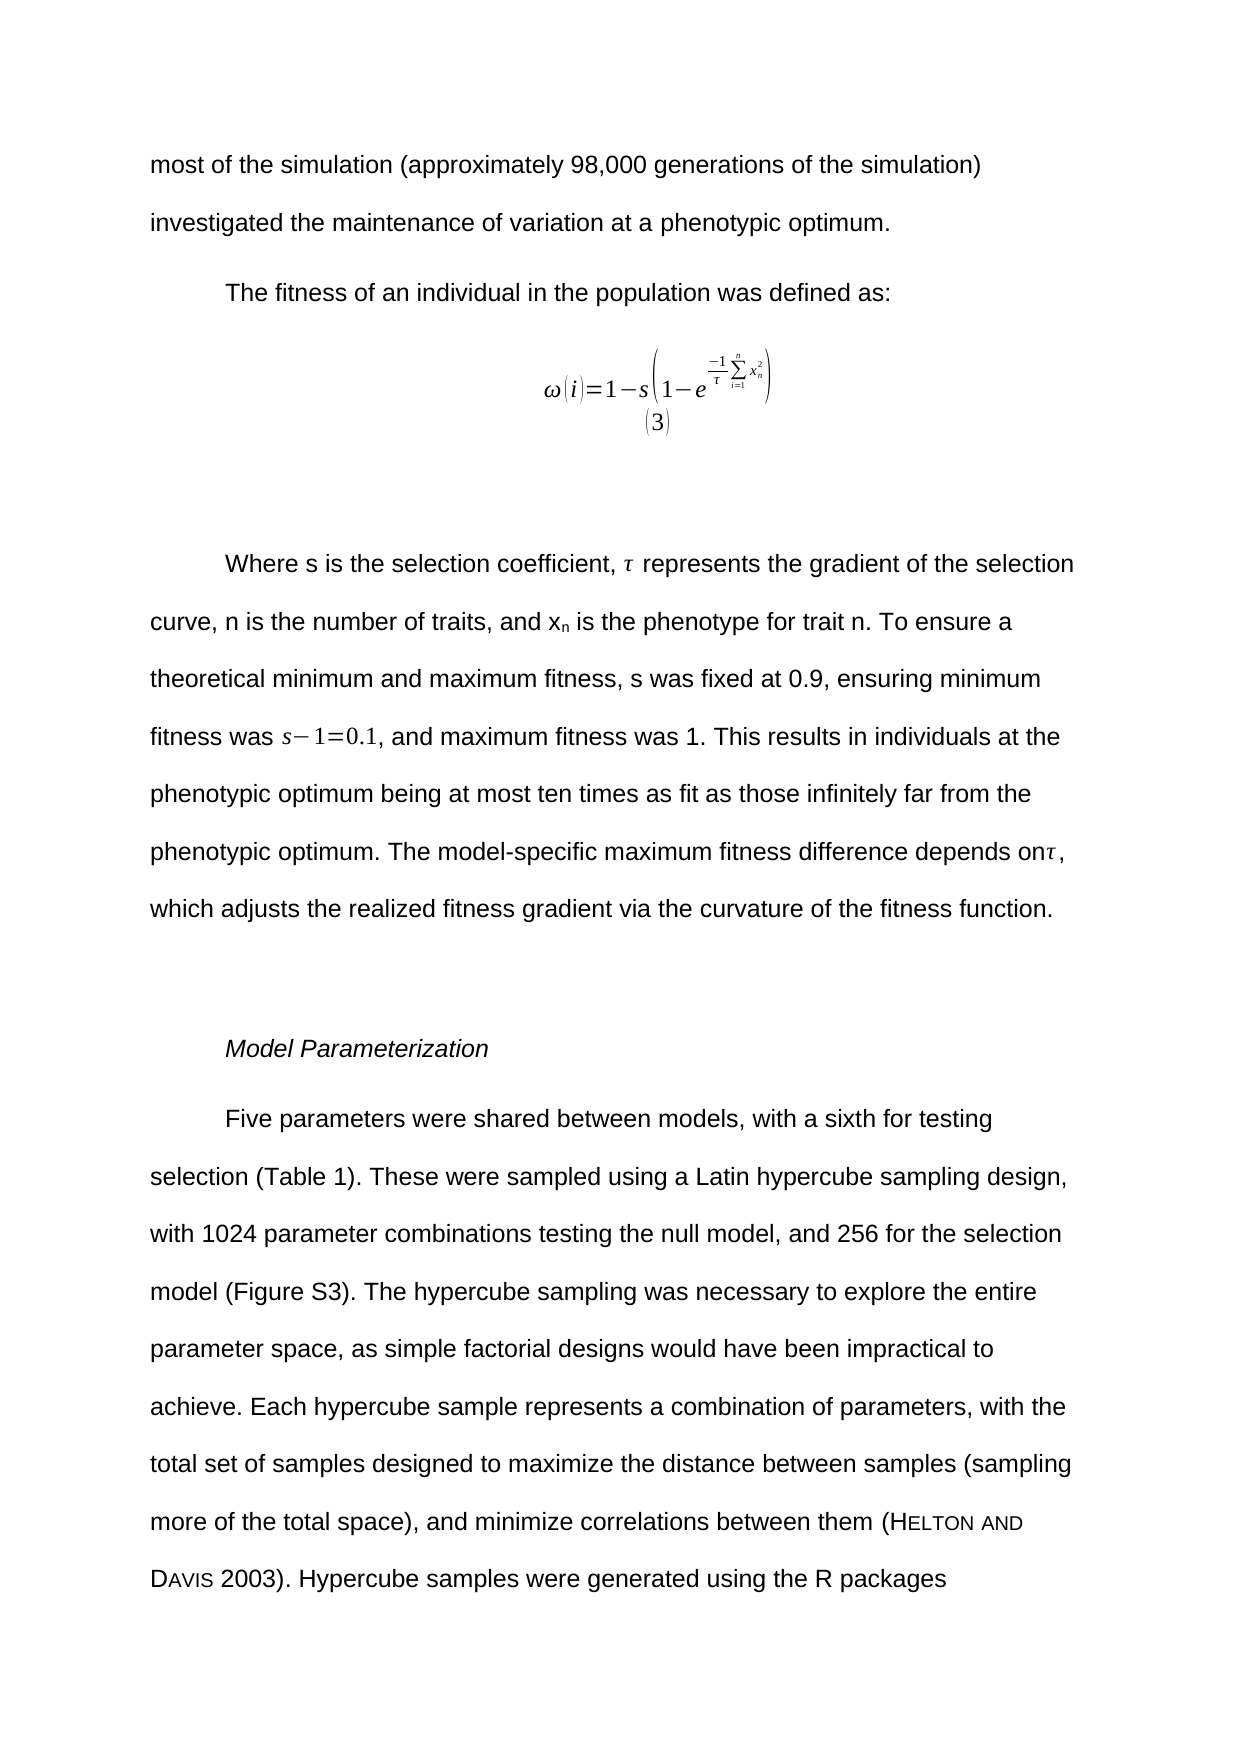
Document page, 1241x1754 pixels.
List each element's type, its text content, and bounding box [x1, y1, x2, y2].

subtitle Model Parameterization [150, 1034, 1090, 1063]
text Where s is the selection coefficient, represents the gradient of the selection curve, n is the number of traits, and xn is the phenotype for trait n. To ensure a theoretical minimum and maximum fitness, s was fixed at 0.9, ensuring minimum fitness was , and maximum fitness was 1. This results in individuals at the phenotypic optimum being at most ten times as fit as those infinitely far from the phenotypic optimum. The model-specific maximum fitness difference depends on, which adjusts the realized fitness gradient via the curvature of the fitness function. [150, 549, 1090, 923]
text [150, 1104, 1090, 1593]
text The fitness of an individual in the population was defined as: [150, 277, 1090, 306]
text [150, 150, 1090, 236]
